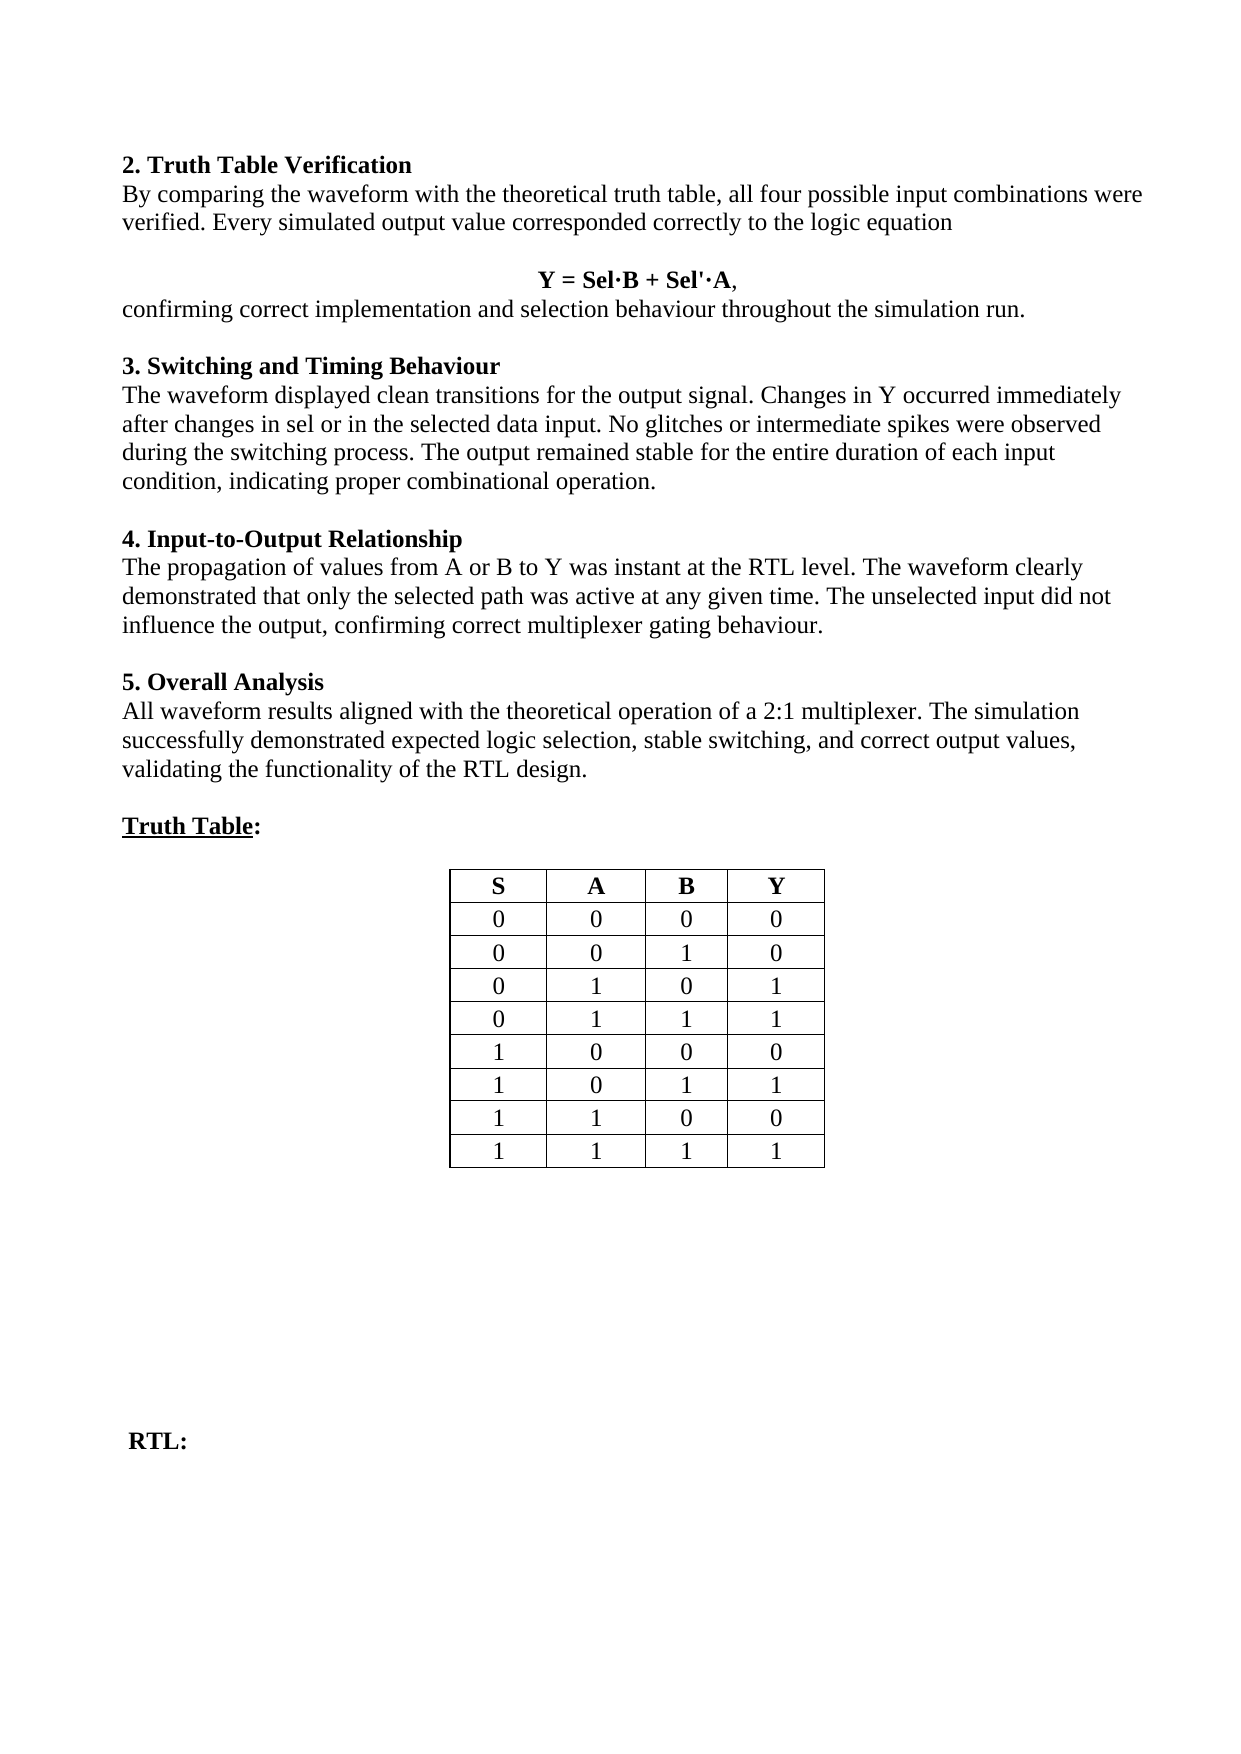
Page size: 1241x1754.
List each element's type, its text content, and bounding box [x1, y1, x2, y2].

text The waveform displayed clean transitions for the output signal. Changes in Y occurred immediately after changes in sel or in the selected data input. No glitches or intermediate spikes were observed during the switching process. The output remained stable for the entire duration of each input condition, indicating proper combinational operation. [122, 380, 1153, 495]
table_cell 1 [646, 1069, 727, 1100]
table_cell 0 [547, 936, 645, 968]
table_cell 0 [646, 1035, 727, 1067]
table_cell 0 [451, 903, 546, 935]
table_cell 1 [451, 1101, 546, 1134]
table_cell 0 [451, 936, 546, 968]
table_cell 1 [451, 1069, 546, 1100]
table_cell 0 [451, 969, 546, 1001]
table_header Y [728, 870, 824, 902]
table_cell 0 [646, 903, 727, 935]
table_cell 1 [451, 1135, 546, 1167]
table_cell 0 [728, 903, 824, 935]
text 3. Switching and Timing Behaviour [122, 351, 1153, 380]
table_cell 1 [646, 1002, 727, 1034]
table_cell 0 [646, 969, 727, 1001]
table_cell 1 [547, 969, 645, 1001]
text All waveform results aligned with the theoretical operation of a 2:1 multiplexer. The simulation successfully demonstrated expected logic selection, stable switching, and correct output values, validating the functionality of the RTL design. [122, 696, 1153, 782]
table_cell 1 [728, 1069, 824, 1100]
text By comparing the waveform with the theoretical truth table, all four possible input combinations were verified. Every simulated output value corresponded correctly to the logic equation [122, 179, 1153, 236]
table_cell 0 [547, 1069, 645, 1100]
table_cell 1 [451, 1035, 546, 1067]
table_cell 1 [728, 969, 824, 1001]
table_cell 1 [728, 1002, 824, 1034]
table_cell 1 [646, 1135, 727, 1167]
table_cell 1 [728, 1135, 824, 1167]
table_cell 0 [451, 1002, 546, 1034]
text Truth Table: [122, 811, 1153, 840]
table_cell 1 [547, 1135, 645, 1167]
text Y = Sel·B + Sel'·A, [122, 236, 1153, 294]
table_cell 0 [728, 1101, 824, 1134]
text confirming correct implementation and selection behaviour throughout the simulation run. [122, 294, 1153, 322]
table_header S [451, 870, 546, 902]
text RTL: [122, 1426, 1153, 1455]
table_header B [646, 870, 727, 902]
text The propagation of values from A or B to Y was instant at the RTL level. The waveform clearly demonstrated that only the selected path was active at any given time. The unselected input did not influence the output, confirming correct multiplexer gating behaviour. [122, 552, 1153, 639]
table_header A [547, 870, 645, 902]
table_cell 1 [646, 936, 727, 968]
text 4. Input-to-Output Relationship [122, 524, 1153, 552]
text 5. Overall Analysis [122, 667, 1153, 696]
table_cell 1 [547, 1101, 645, 1134]
table_cell 0 [547, 903, 645, 935]
text 2. Truth Table Verification [122, 150, 1153, 179]
table_cell 0 [728, 1035, 824, 1067]
table_cell 0 [646, 1101, 727, 1134]
table_cell 1 [547, 1002, 645, 1034]
table_cell 0 [547, 1035, 645, 1067]
table_cell 0 [728, 936, 824, 968]
